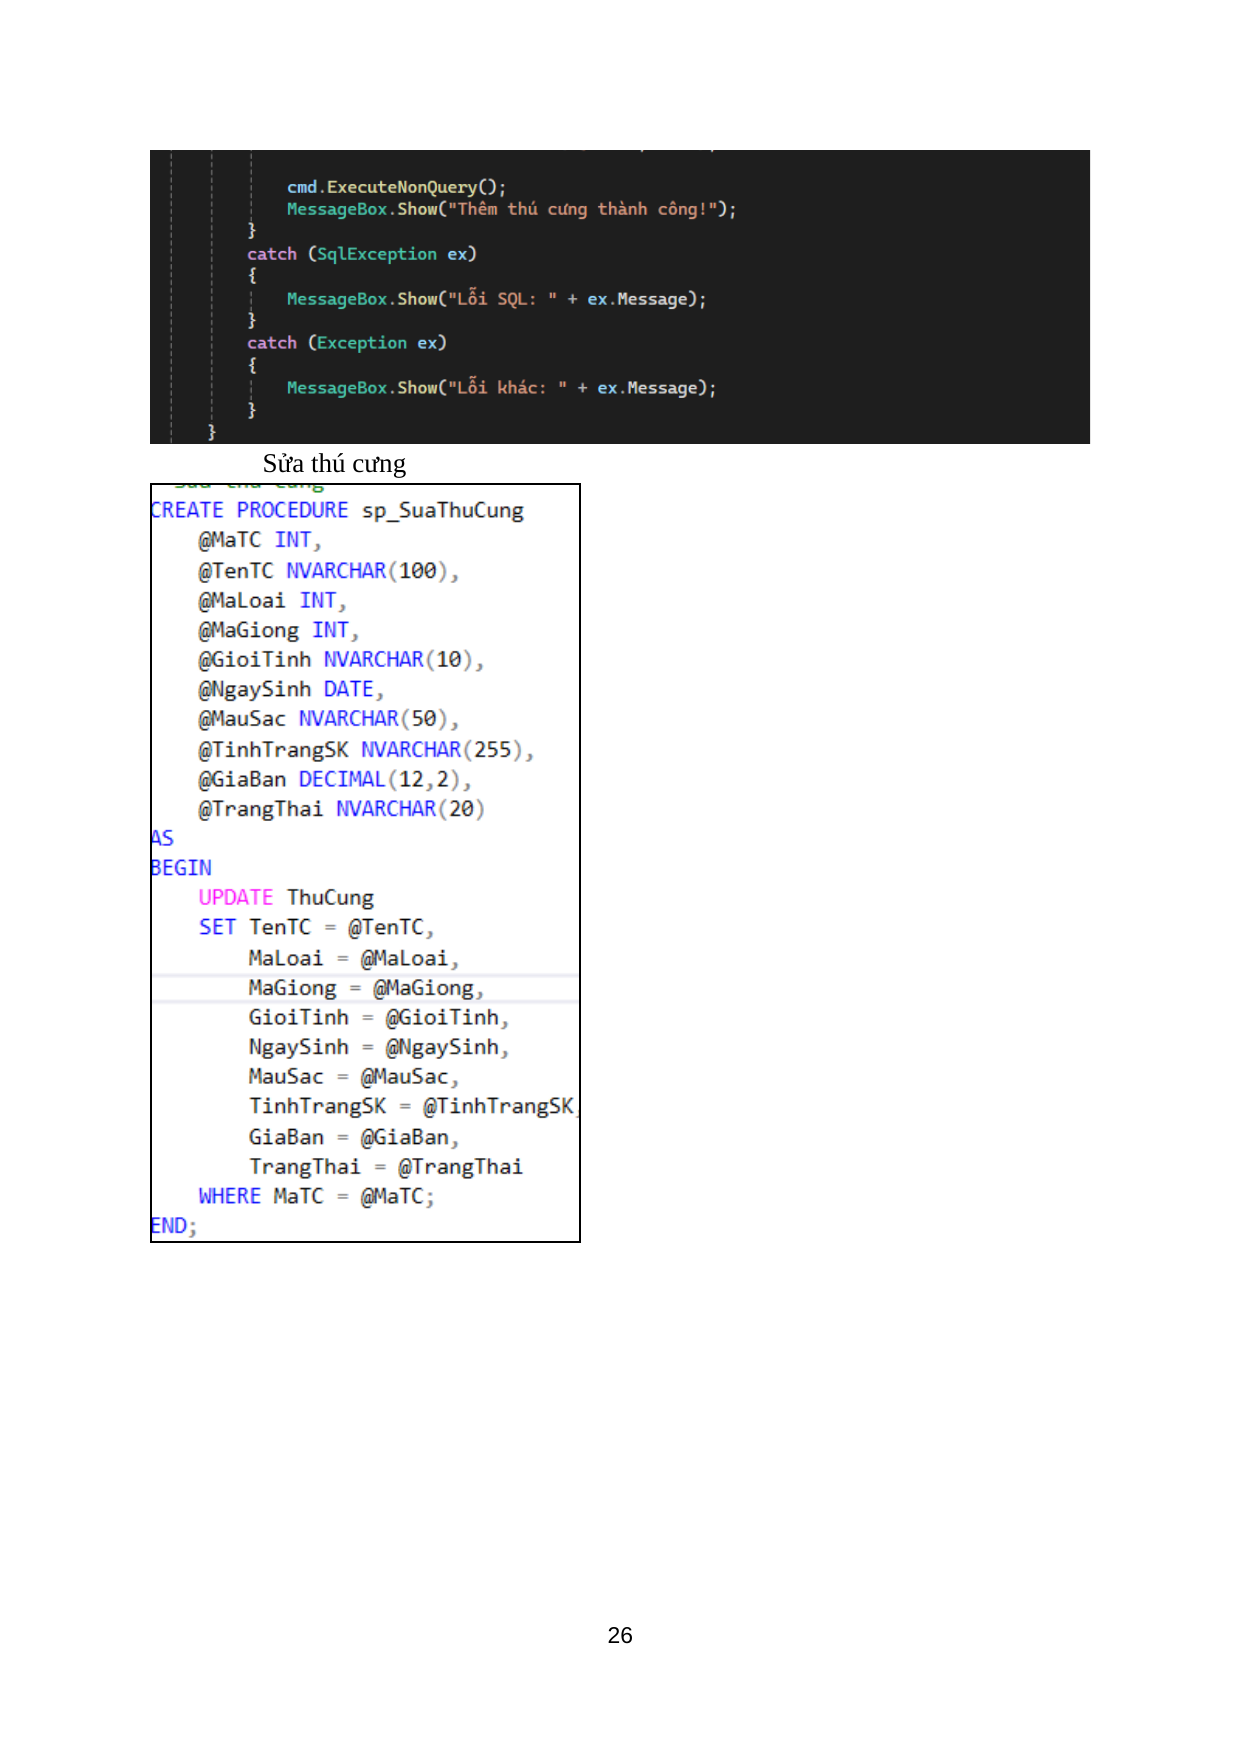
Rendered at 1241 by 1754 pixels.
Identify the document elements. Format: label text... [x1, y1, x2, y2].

picture [152, 485, 579, 1241]
list Sửa thú cưng [262, 448, 1090, 479]
picture [150, 150, 1091, 444]
